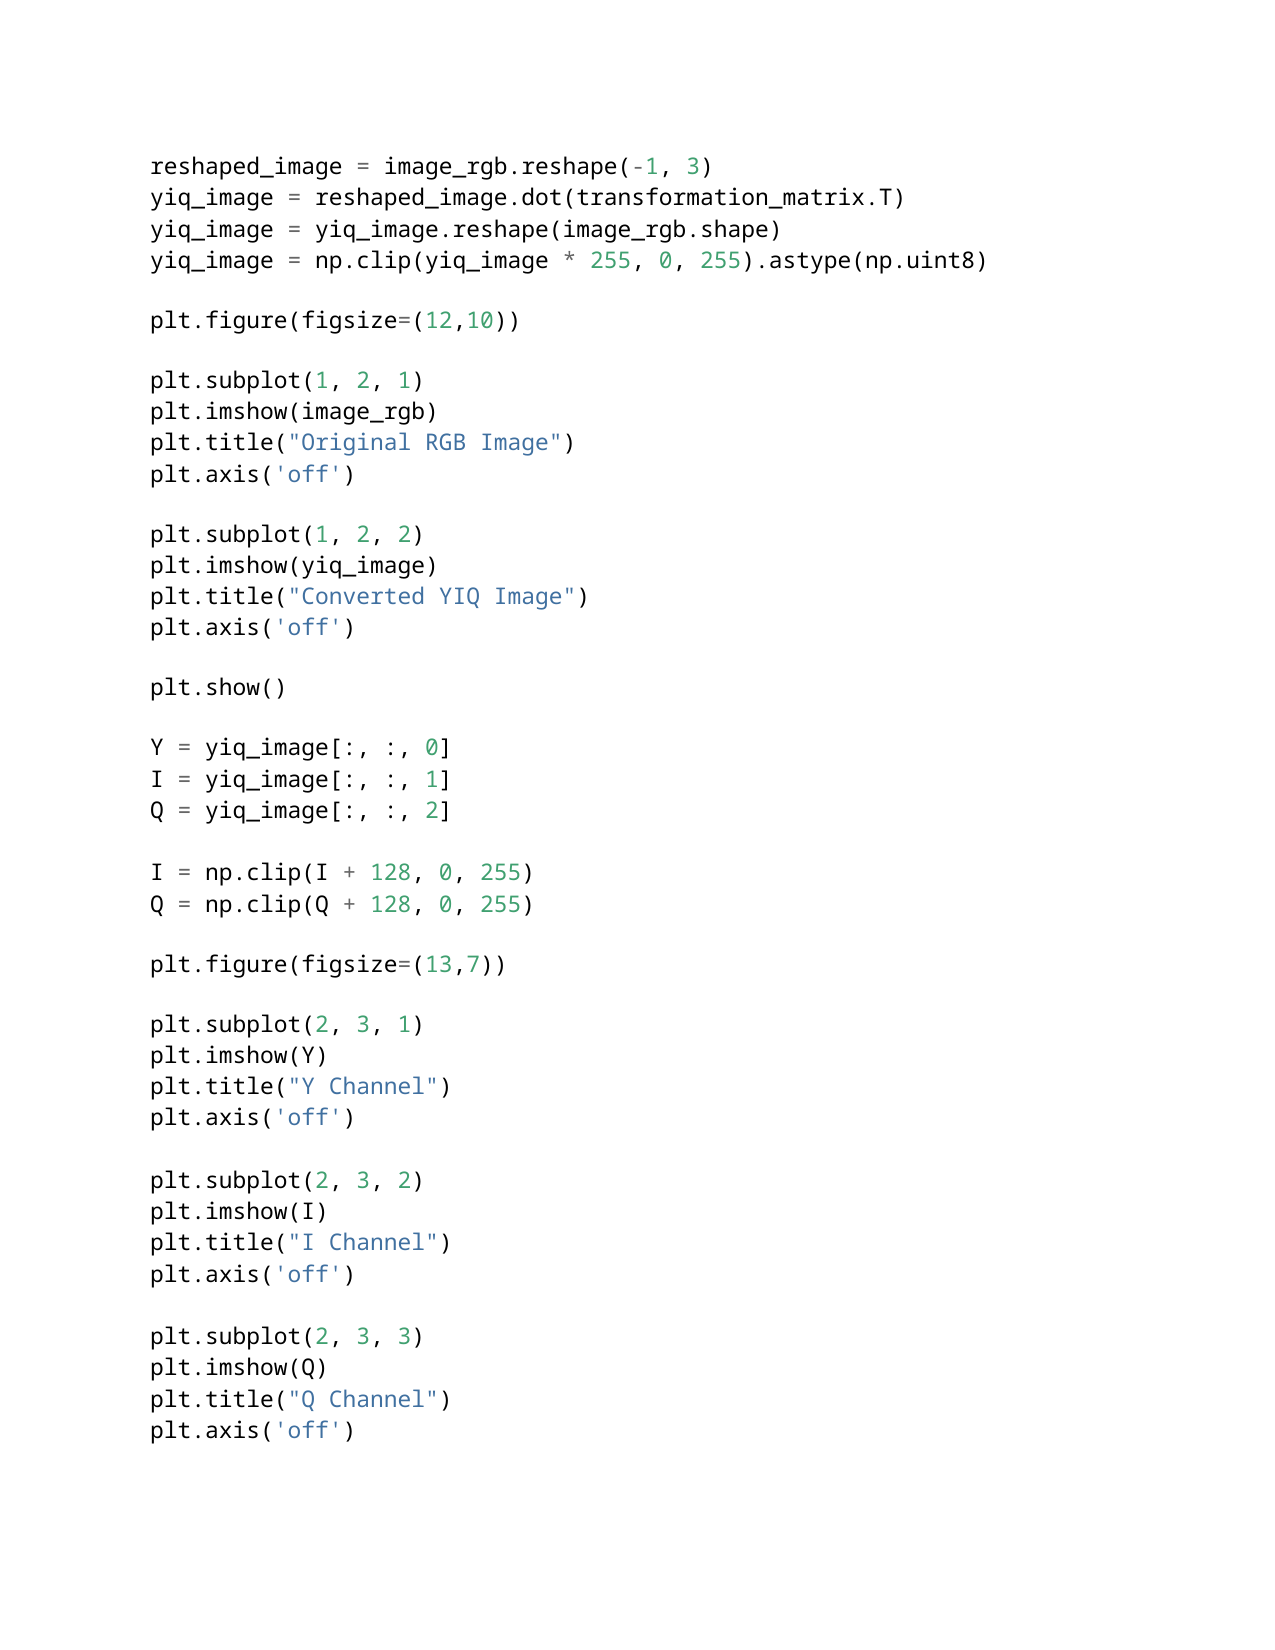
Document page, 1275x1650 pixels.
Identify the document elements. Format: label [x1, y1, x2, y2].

text [150, 150, 1125, 1445]
